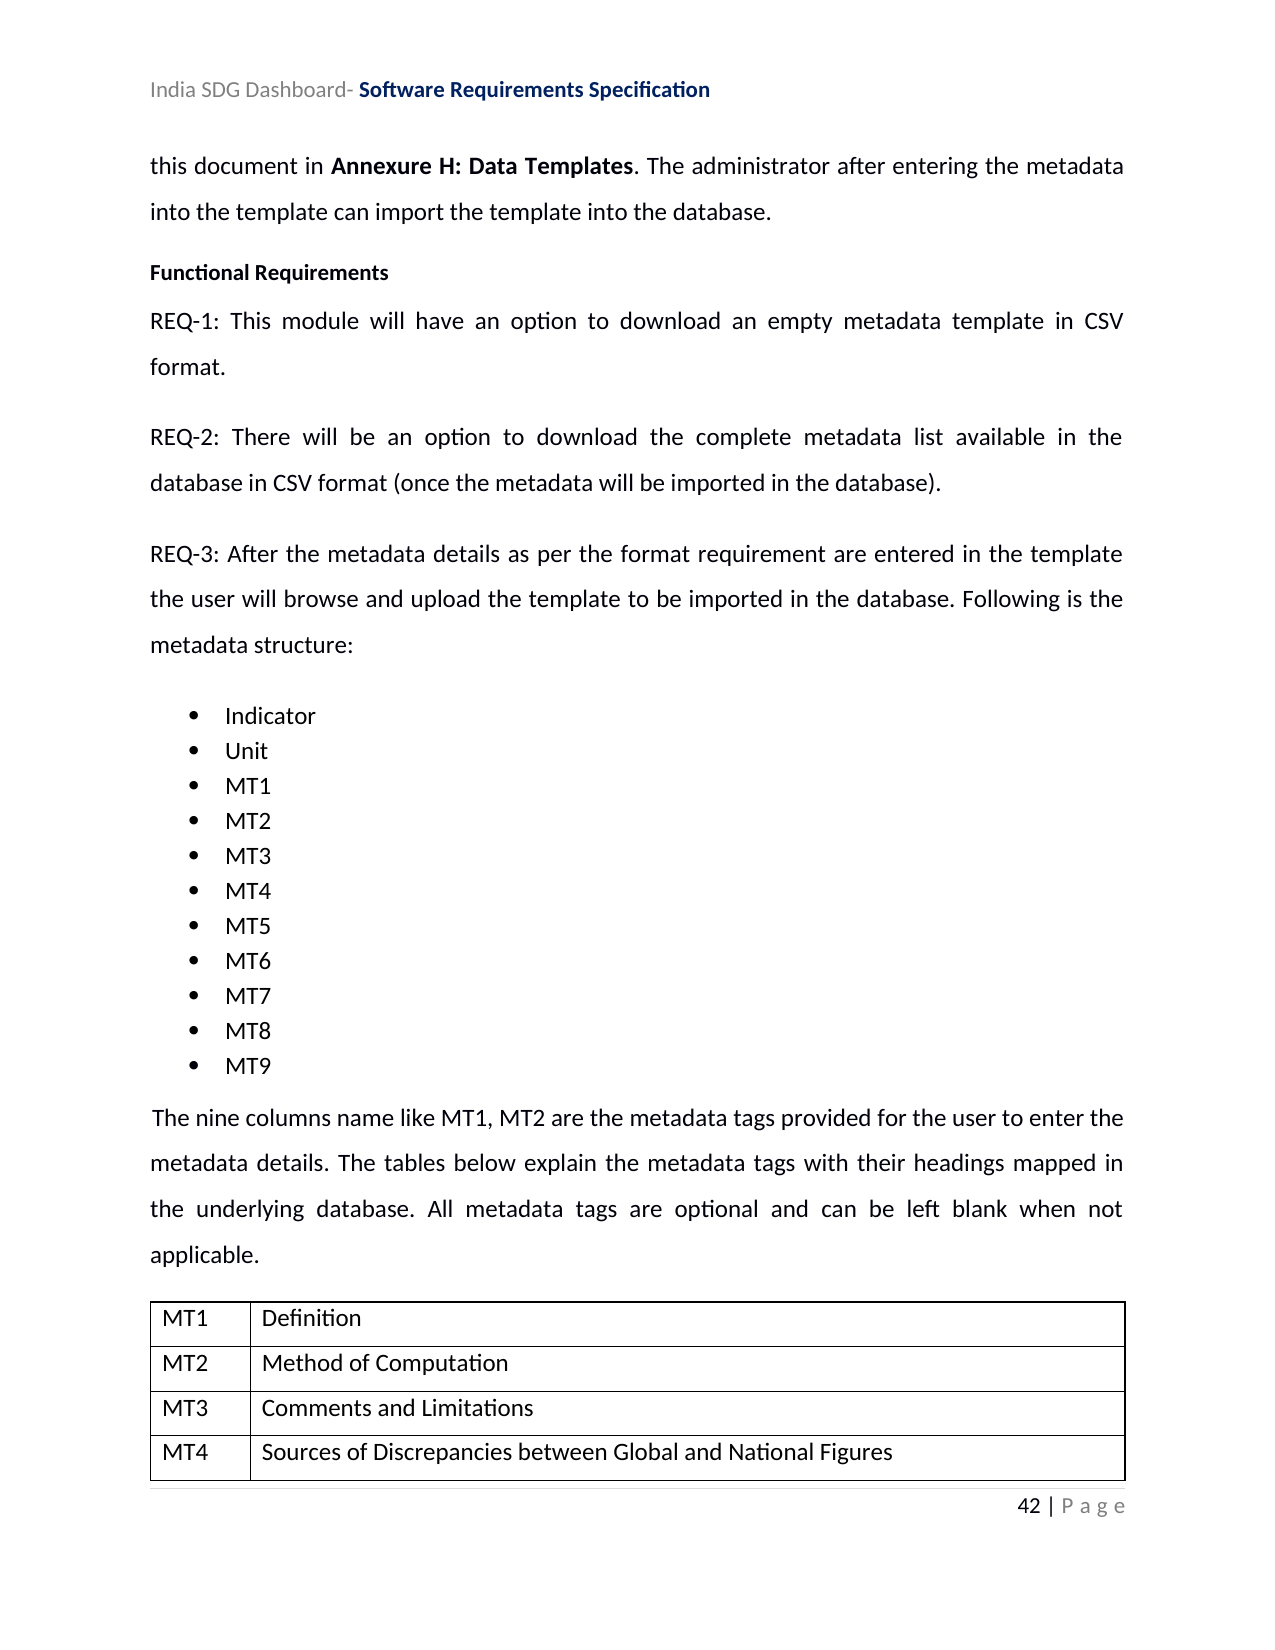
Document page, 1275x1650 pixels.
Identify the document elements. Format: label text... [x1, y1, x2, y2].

list Unit [187, 735, 1125, 766]
list MT3 [187, 840, 1125, 871]
table_cell MT4 [151, 1436, 250, 1480]
table_header MT1 [151, 1303, 250, 1346]
list MT1 [187, 770, 1125, 801]
table_cell MT2 [151, 1347, 250, 1391]
list MT5 [187, 910, 1125, 941]
text The nine columns name like MT1, MT2 are the metadata tags provided for the user to enter the metadata details. The tables below explain the metadata tags with their headings mapped in the underlying database. All metadata tags are optional and can be left blank when not applicable. [150, 1102, 1125, 1269]
table_cell Method of Computation [251, 1347, 1124, 1391]
table_cell Sources of Discrepancies between Global and National Figures [251, 1436, 1124, 1480]
list MT6 [187, 945, 1125, 976]
text REQ-2: There will be an option to download the complete metadata list available in the database in CSV format (once the metadata will be imported in the database). [150, 421, 1125, 498]
table_cell MT3 [151, 1392, 250, 1435]
text REQ-3: After the metadata details as per the format requirement are entered in the template the user will browse and upload the template to be imported in the database. Following is the metadata structure: [150, 538, 1125, 660]
text Functional Requirements [150, 258, 1125, 286]
list MT4 [187, 875, 1125, 906]
list Indicator [187, 700, 1125, 731]
table_header Definition [251, 1303, 1124, 1346]
text REQ-1: This module will have an option to download an empty metadata template in CSV format. [150, 305, 1125, 381]
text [150, 150, 1125, 226]
table_cell Comments and Limitations [251, 1392, 1124, 1435]
list MT8 [187, 1015, 1125, 1046]
list MT2 [187, 805, 1125, 836]
list MT9 [187, 1050, 1125, 1081]
list MT7 [187, 980, 1125, 1011]
